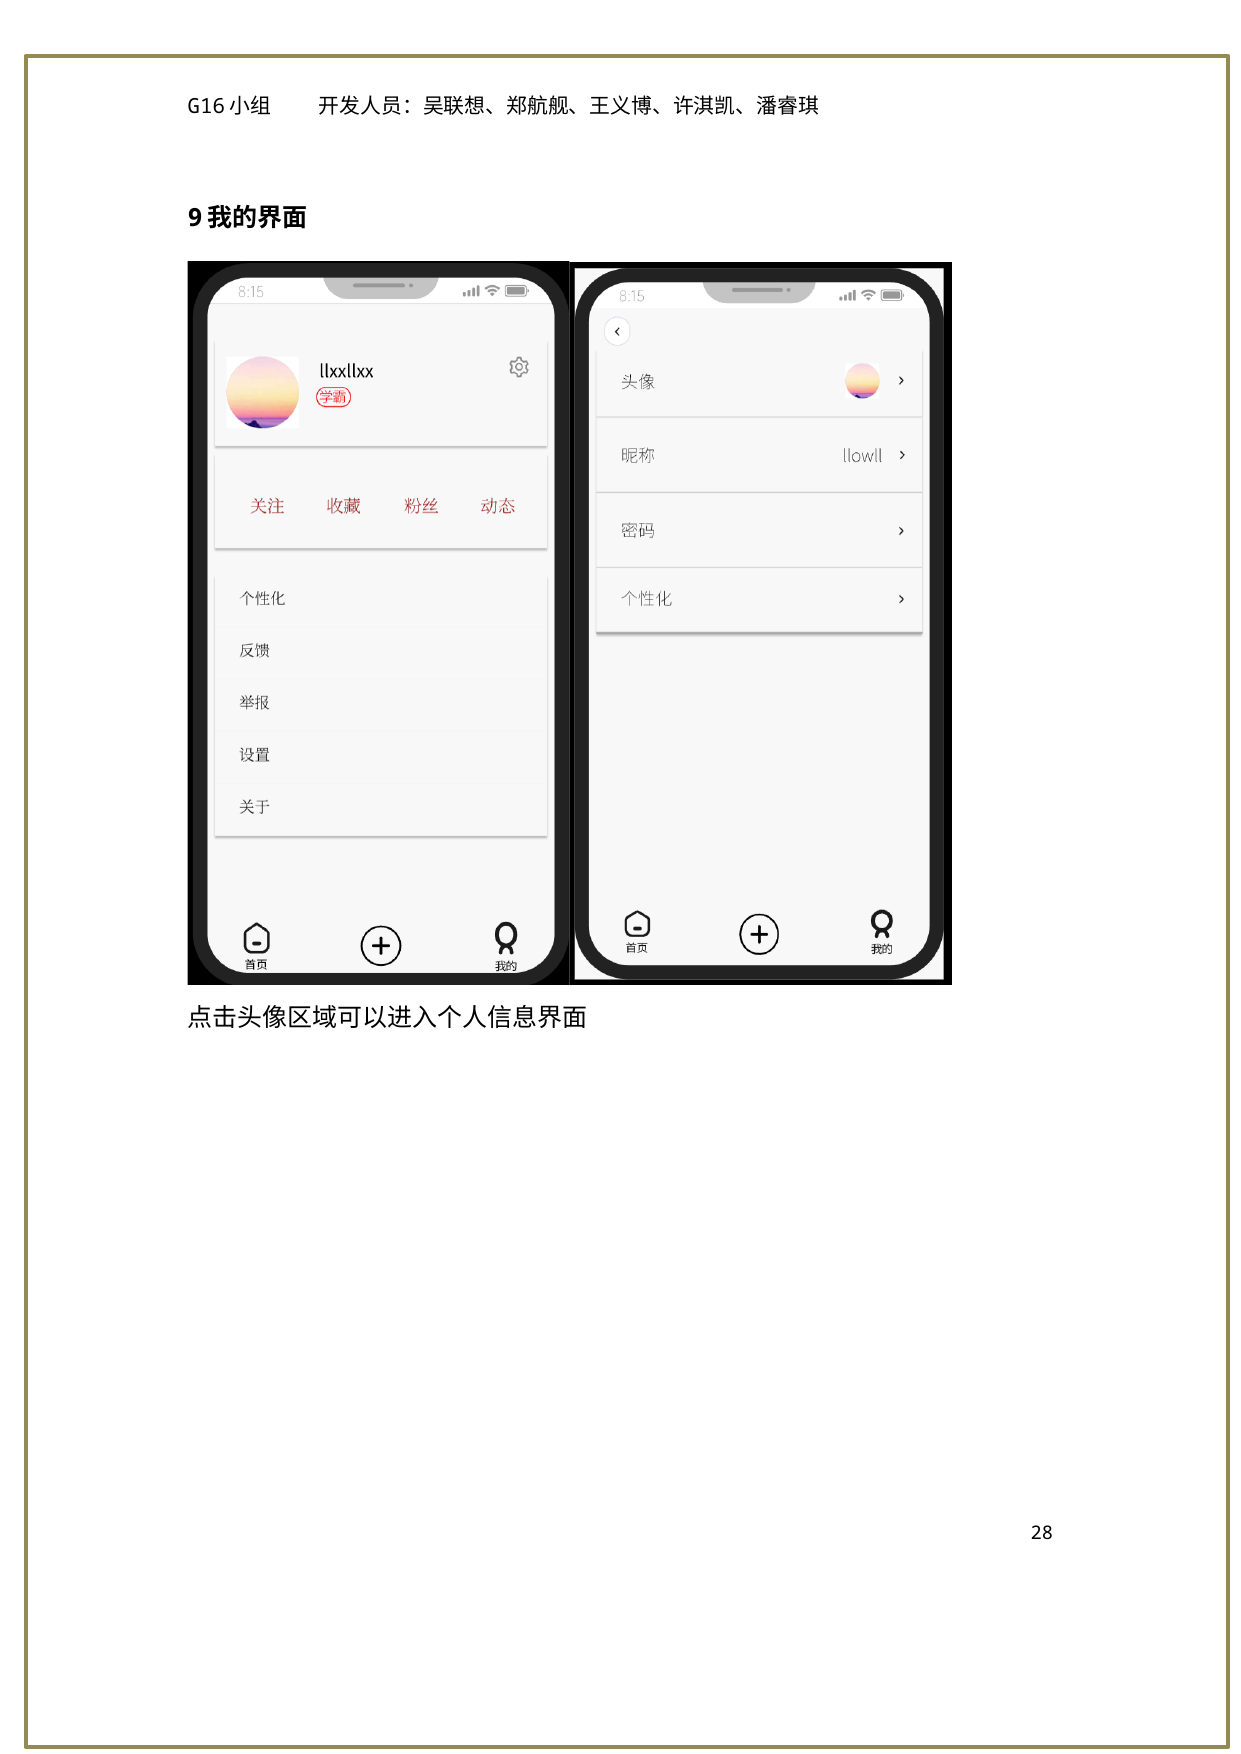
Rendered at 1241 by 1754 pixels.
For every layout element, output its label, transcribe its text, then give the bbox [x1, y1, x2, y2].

text 点击头像区域可以进入个人信息界面 [187, 997, 1053, 1033]
subtitle 9我的界面 [187, 197, 1053, 233]
picture [187, 261, 952, 985]
